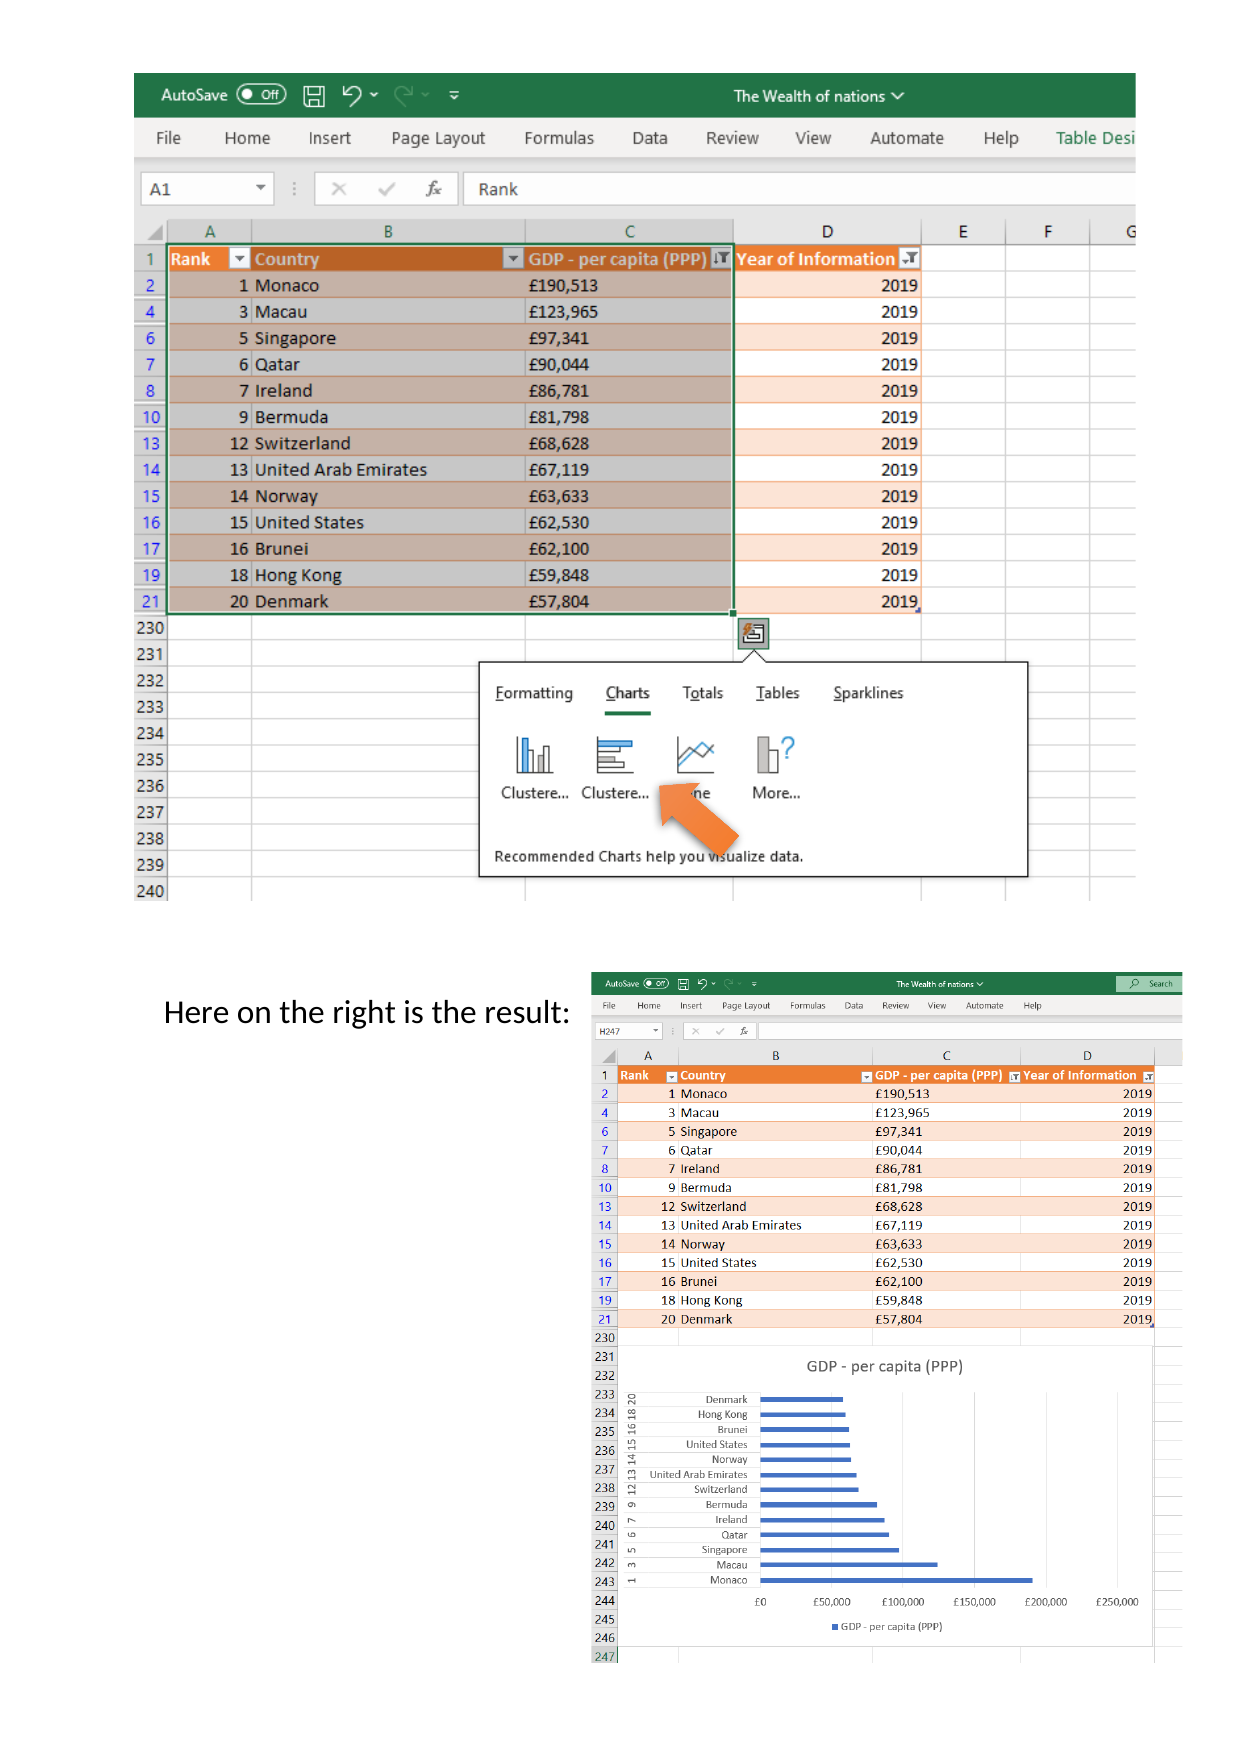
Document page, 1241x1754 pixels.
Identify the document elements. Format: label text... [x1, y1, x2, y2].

picture [134, 73, 1136, 901]
picture [591, 972, 1183, 1663]
text Here on the right is the result: [89, 991, 591, 1032]
